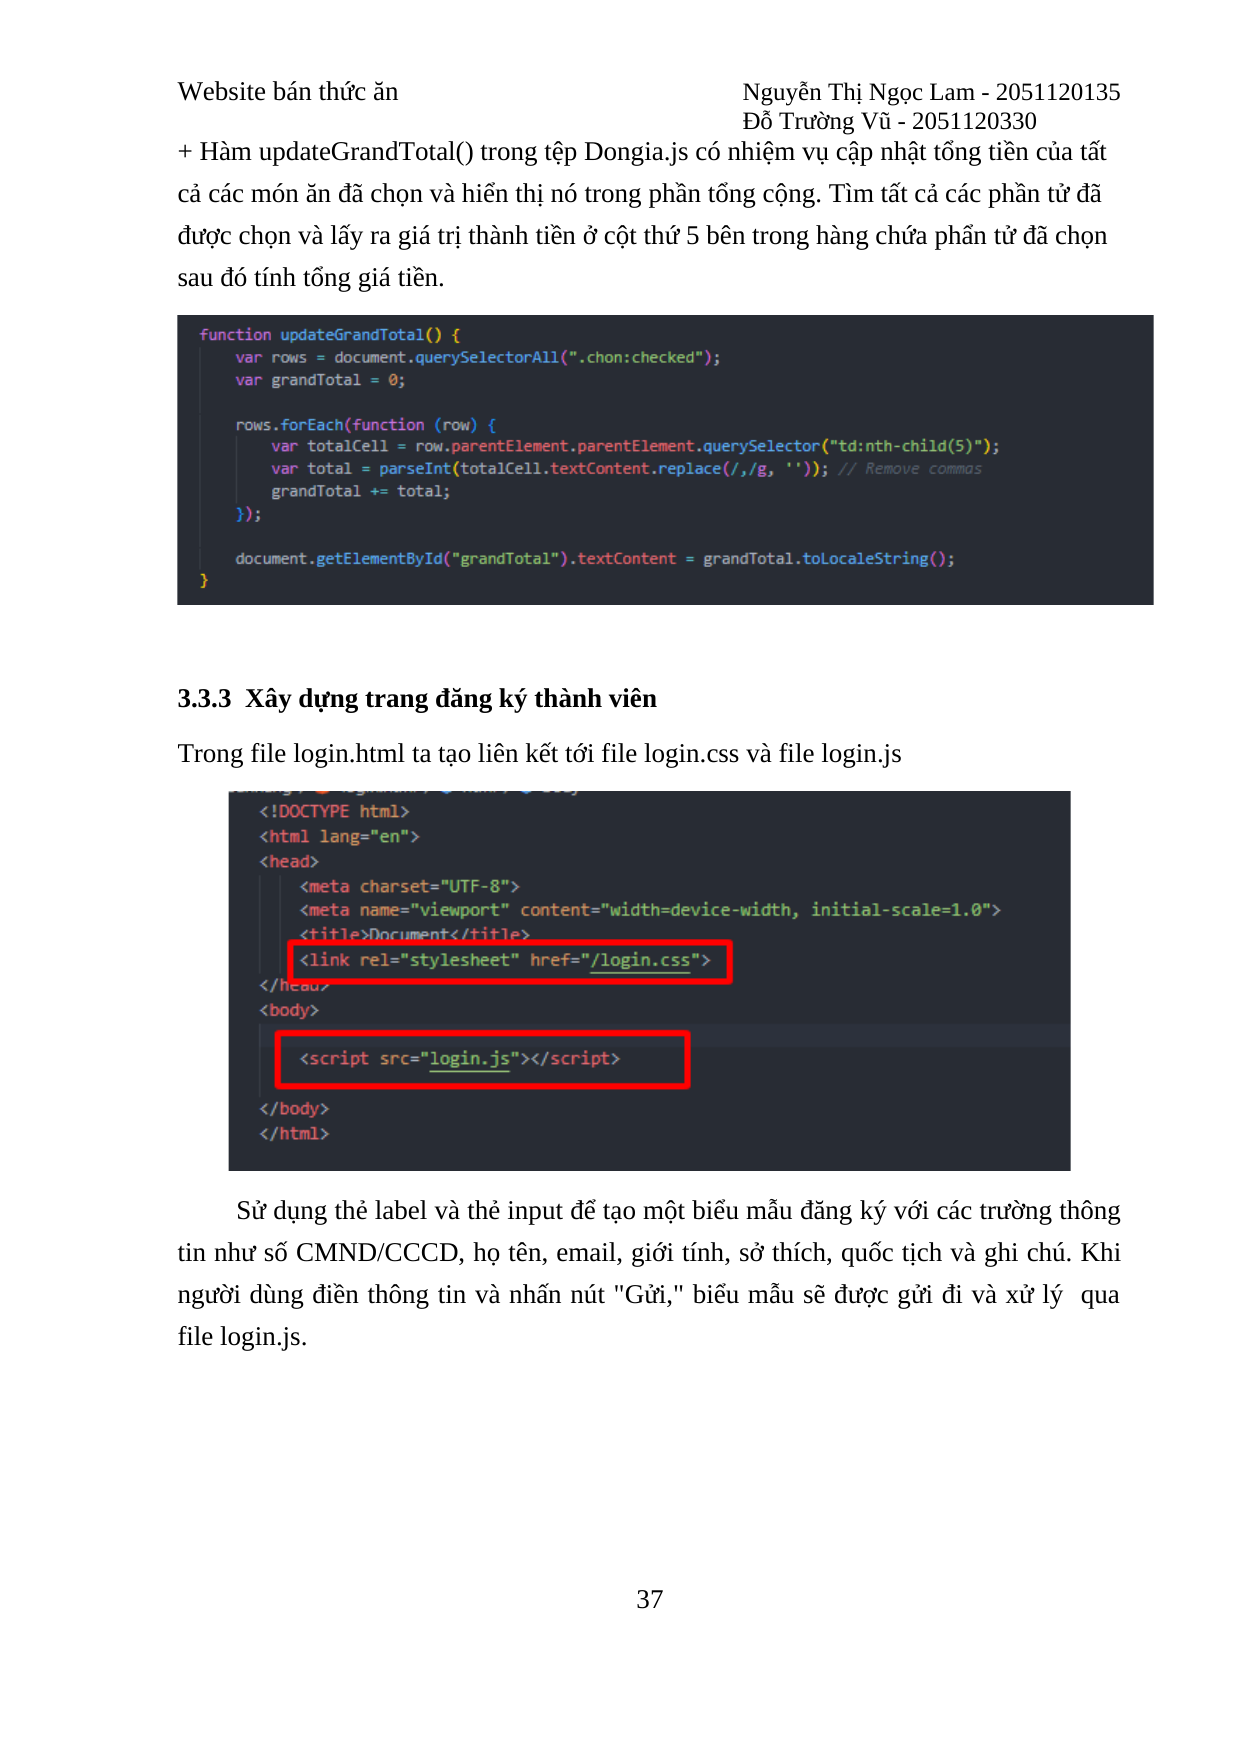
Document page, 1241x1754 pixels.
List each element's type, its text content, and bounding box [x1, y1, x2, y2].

picture [177, 315, 1154, 605]
text + Hàm updateGrandTotal() trong tệp Dongia.js có nhiệm vụ cập nhật tổng tiền của tất cả các món ăn đã chọn và hiển thị nó trong phần tổng cộng. Tìm tất cả các phần tử đã được chọn và lấy ra giá trị thành tiền ở cột thứ 5 bên trong hàng chứa phẩn tử đã chọn sau đó tính tổng giá tiền. [177, 135, 1122, 292]
text 3.3.3 Xây dựng trang đăng ký thành viên [177, 682, 1122, 713]
text Trong file login.html ta tạo liên kết tới file login.css và file login.js [177, 737, 1122, 768]
picture [228, 791, 1071, 1171]
text Sử dụng thẻ label và thẻ input để tạo một biểu mẫu đăng ký với các trường thông tin như số CMND/CCCD, họ tên, email, giới tính, sở thích, quốc tịch và ghi chú. Khi người dùng điền thông tin và nhấn nút "Gửi," biểu mẫu sẽ được gửi đi và xử lý qua file login.js. [177, 1194, 1122, 1351]
